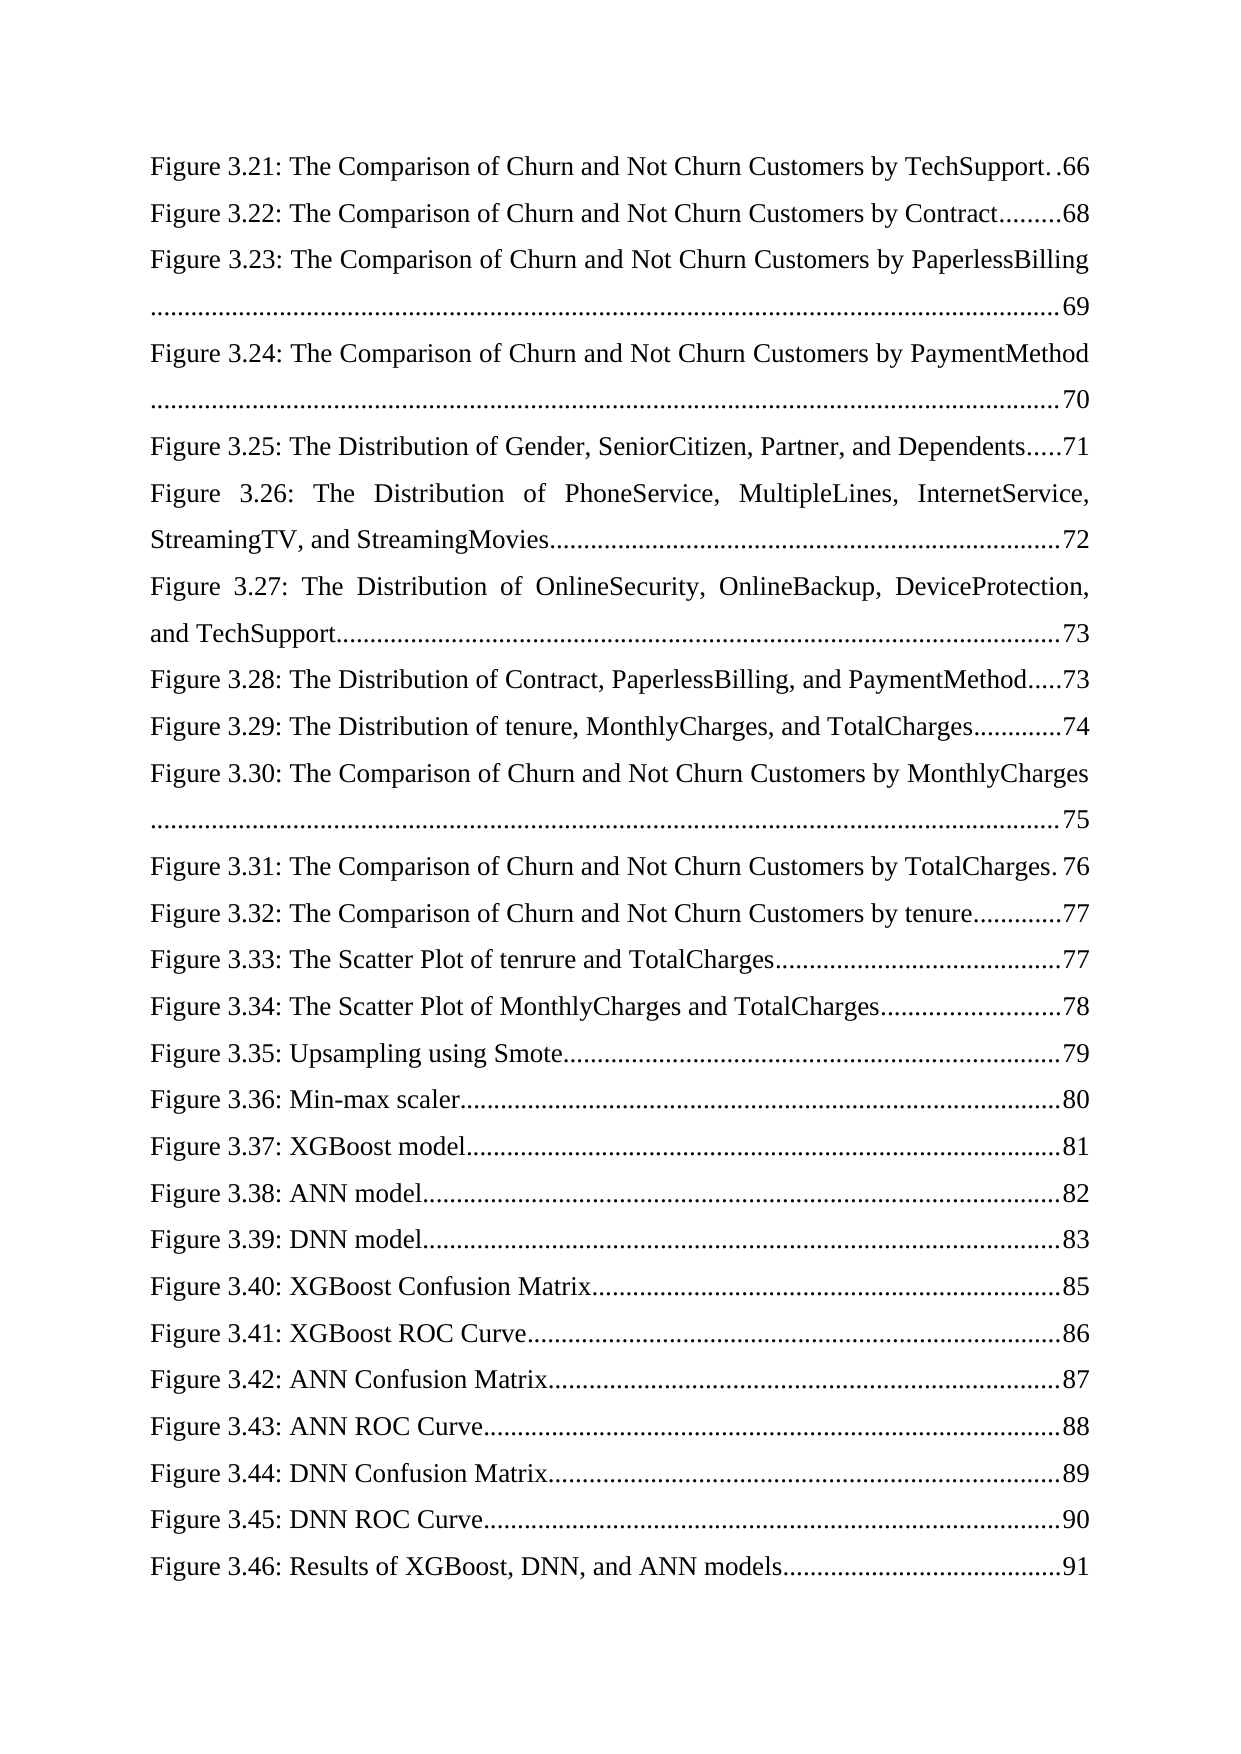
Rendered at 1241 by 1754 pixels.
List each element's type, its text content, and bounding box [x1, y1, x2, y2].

text Figure 3.28: The Distribution of Contract, PaperlessBilling, and PaymentMethod 73 [150, 663, 1090, 694]
text Figure 3.42: ANN Confusion Matrix 87 [150, 1363, 1090, 1394]
text Figure 3.22: The Comparison of Churn and Not Churn Customers by Contract 68 [150, 197, 1090, 228]
text Figure 3.25: The Distribution of Gender, SeniorCitizen, Partner, and Dependents 71 [150, 430, 1090, 461]
text Figure 3.34: The Scatter Plot of MonthlyCharges and TotalCharges 78 [150, 990, 1090, 1021]
text Figure 3.38: ANN model 82 [150, 1177, 1090, 1208]
text Figure 3.43: ANN ROC Curve 88 [150, 1410, 1090, 1441]
text Figure 3.39: DNN model 83 [150, 1223, 1090, 1254]
text Figure 3.40: XGBoost Confusion Matrix 85 [150, 1270, 1090, 1301]
text Figure 3.32: The Comparison of Churn and Not Churn Customers by tenure 77 [150, 897, 1090, 928]
text Figure 3.24: The Comparison of Churn and Not Churn Customers by PaymentMethod 70 [150, 337, 1090, 414]
text Figure 3.45: DNN ROC Curve 90 [150, 1503, 1090, 1534]
text Figure 3.26: The Distribution of PhoneService, MultipleLines, InternetService, StreamingTV, and StreamingMovies 72 [150, 477, 1090, 554]
text Figure 3.27: The Distribution of OnlineSecurity, OnlineBackup, DeviceProtection, and TechSupport 73 [150, 570, 1090, 648]
text Figure 3.31: The Comparison of Churn and Not Churn Customers by TotalCharges 76 [150, 850, 1090, 881]
text Figure 3.41: XGBoost ROC Curve 86 [150, 1317, 1090, 1348]
text Figure 3.23: The Comparison of Churn and Not Churn Customers by PaperlessBilling 69 [150, 243, 1090, 321]
text Figure 3.46: Results of XGBoost, DNN, and ANN models 91 [150, 1550, 1090, 1581]
text Figure 3.30: The Comparison of Churn and Not Churn Customers by MonthlyCharges 75 [150, 757, 1090, 834]
text Figure 3.44: DNN Confusion Matrix 89 [150, 1457, 1090, 1488]
text Figure 3.29: The Distribution of tenure, MonthlyCharges, and TotalCharges 74 [150, 710, 1090, 741]
text Figure 3.35: Upsampling using Smote 79 [150, 1037, 1090, 1068]
text Figure 3.36: Min-max scaler 80 [150, 1083, 1090, 1114]
text Figure 3.21: The Comparison of Churn and Not Churn Customers by TechSupport 66 [150, 150, 1090, 181]
text Figure 3.33: The Scatter Plot of tenrure and TotalCharges 77 [150, 943, 1090, 974]
text Figure 3.37: XGBoost model 81 [150, 1130, 1090, 1161]
